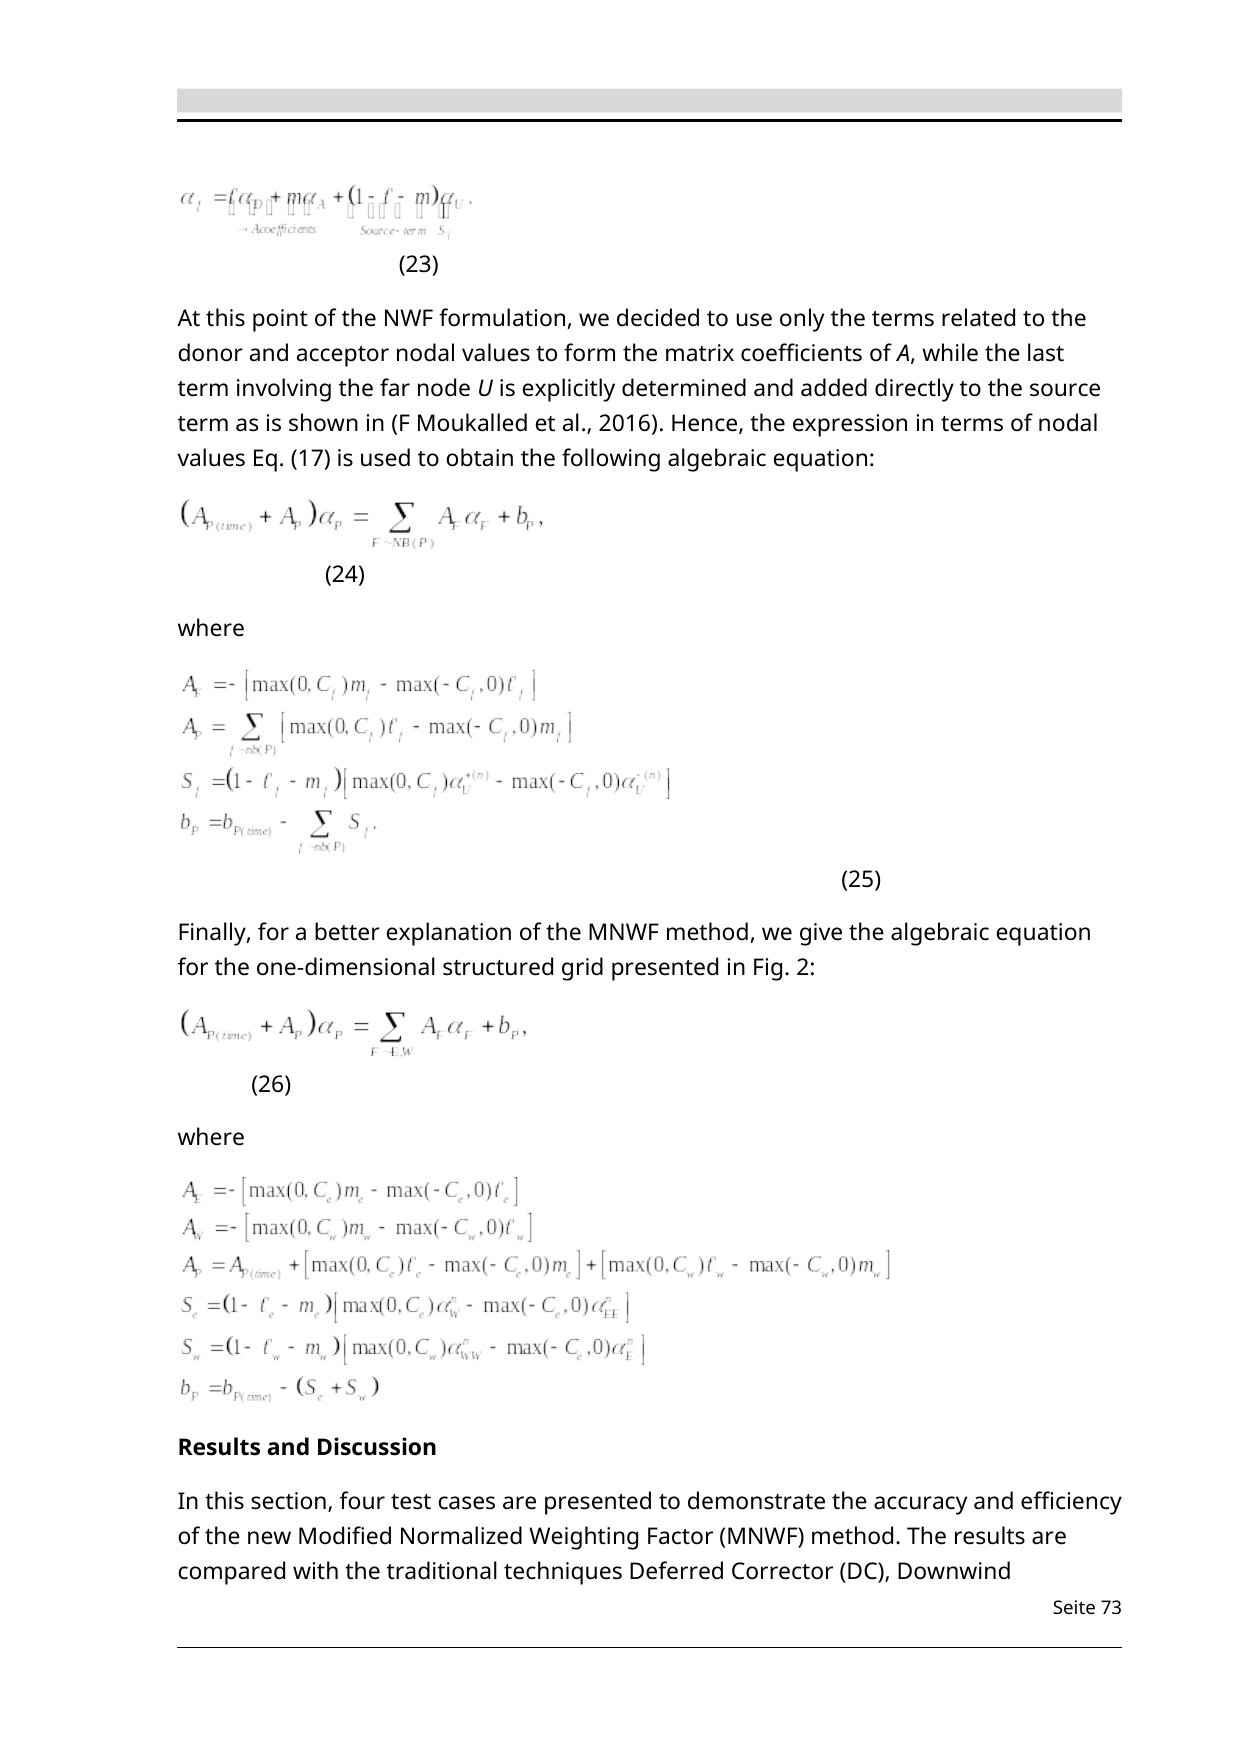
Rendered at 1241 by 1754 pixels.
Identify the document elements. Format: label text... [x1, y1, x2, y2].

text where [177, 612, 1122, 643]
text (24) [177, 496, 1122, 589]
text where [177, 1121, 1122, 1152]
text Results and Discussion [177, 1431, 1122, 1462]
text Finally, for a better explanation of the MNWF method, we give the algebraic equation for the one-dimensional structured grid presented in Fig. 2: [177, 916, 1122, 983]
text At this point of the NWF formulation, we decided to use only the terms related to the donor and acceptor nodal values to form the matrix coefficients of A, while the last term involving the far node U is explicitly determined and added directly to the source term as is shown in (F Moukalled et al., 2016). Hence, the expression in terms of nodal values Eq. (17) is used to obtain the following algebraic equation: [177, 302, 1122, 473]
text (23) [177, 181, 1122, 280]
text (25) [177, 666, 1122, 894]
text (26) [177, 1005, 1122, 1099]
